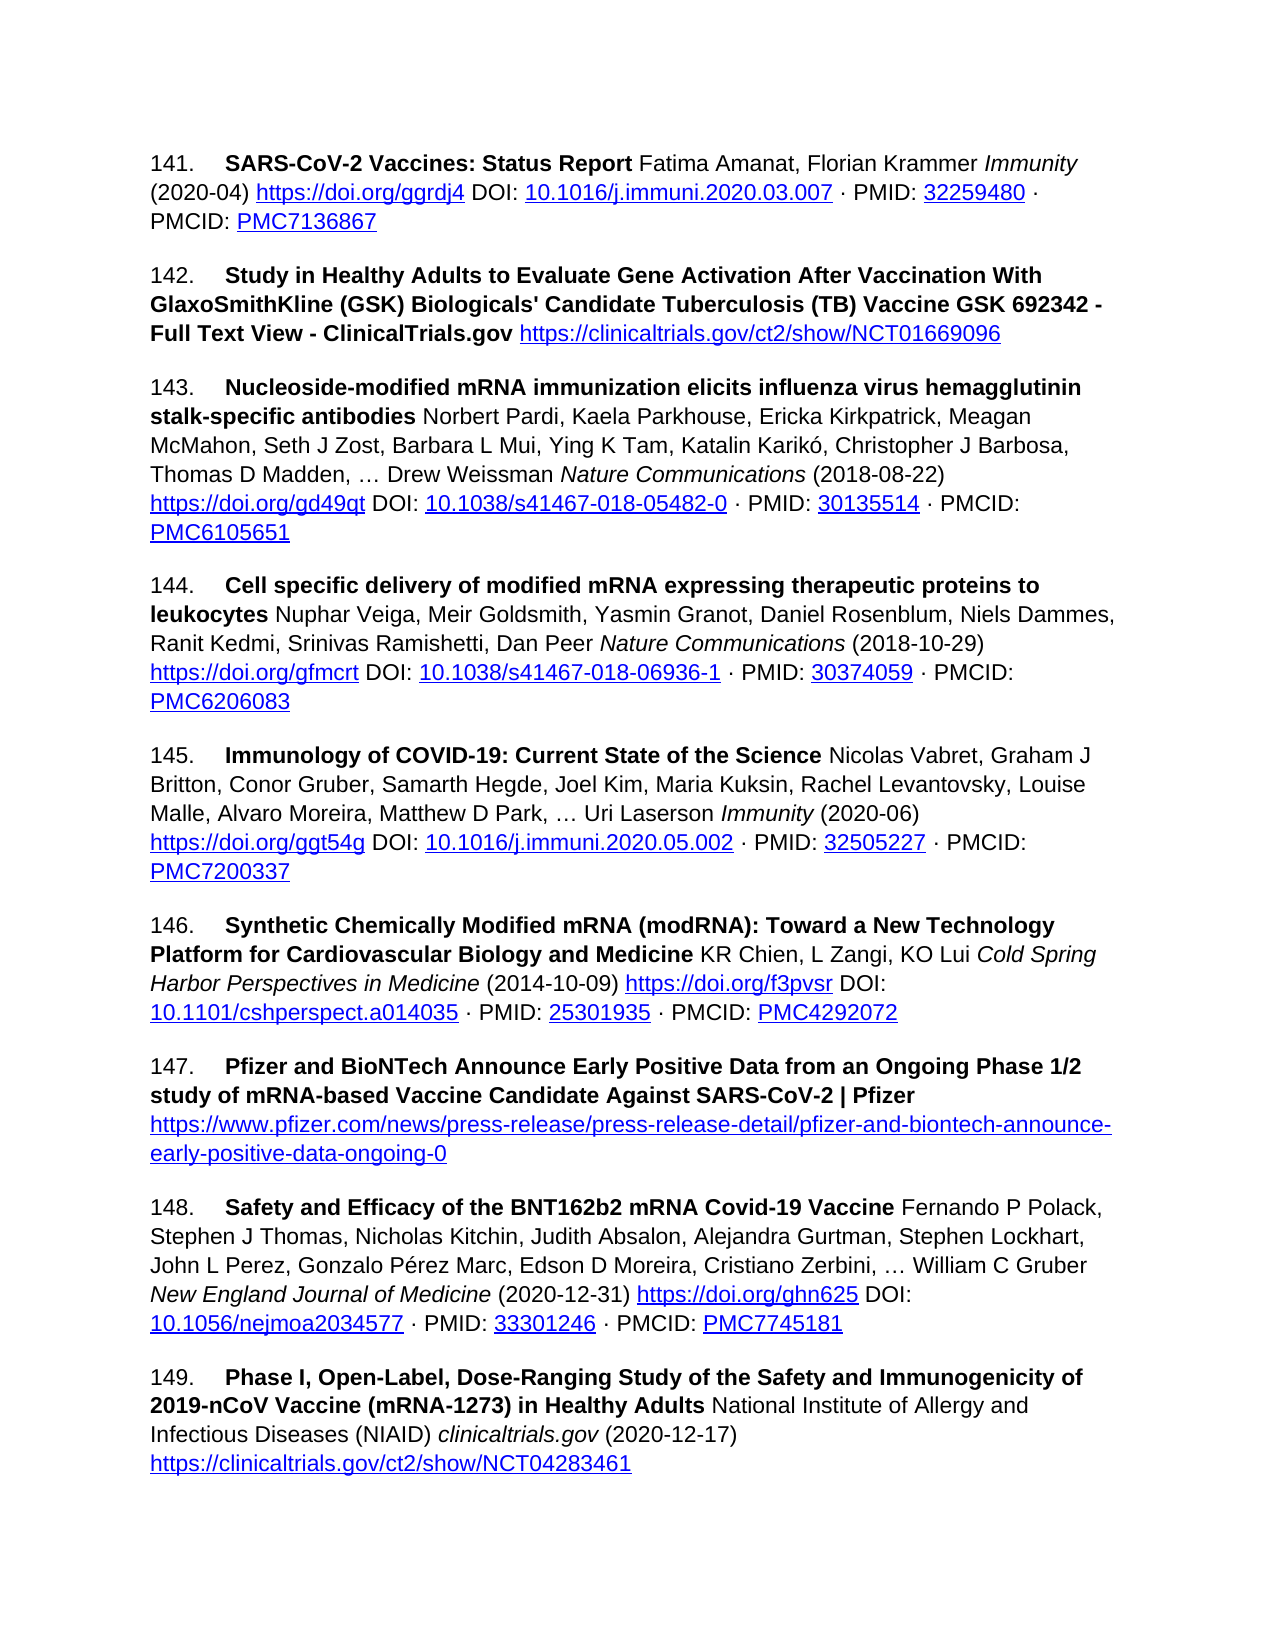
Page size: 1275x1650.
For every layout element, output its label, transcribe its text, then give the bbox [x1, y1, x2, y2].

text 146. Synthetic Chemically Modified mRNA (modRNA): Toward a New Technology Platform for Cardiovascular Biology and Medicine KR Chien, L Zangi, KO Lui Cold Spring Harbor Perspectives in Medicine (2014-10-09) https://doi.org/f3pvsr DOI: 10.1101/cshperspect.a014035 · PMID: 25301935 · PMCID: PMC4292072 [150, 912, 1125, 1025]
text 145. Immunology of COVID-19: Current State of the Science Nicolas Vabret, Graham J Britton, Conor Gruber, Samarth Hegde, Joel Kim, Maria Kuksin, Rachel Levantovsky, Louise Malle, Alvaro Moreira, Matthew D Park, … Uri Laserson Immunity (2020-06) https://doi.org/ggt54g DOI: 10.1016/j.immuni.2020.05.002 · PMID: 32505227 · PMCID: PMC7200337 [150, 742, 1125, 884]
text 147. Pfizer and BioNTech Announce Early Positive Data from an Ongoing Phase 1/2 study of mRNA-based Vaccine Candidate Against SARS-CoV-2 | Pfizer https://www.pfizer.com/news/press-release/press-release-detail/pfizer-and-biontech-announce-early-positive-data-ongoing-0 [150, 1053, 1125, 1166]
text 149. Phase I, Open-Label, Dose-Ranging Study of the Safety and Immunogenicity of 2019-nCoV Vaccine (mRNA-1273) in Healthy Adults National Institute of Allergy and Infectious Diseases (NIAID) clinicaltrials.gov (2020-12-17) https://clinicaltrials.gov/ct2/show/NCT04283461 [150, 1363, 1125, 1477]
text 148. Safety and Efficacy of the BNT162b2 mRNA Covid-19 Vaccine Fernando P Polack, Stephen J Thomas, Nicholas Kitchin, Judith Absalon, Alejandra Gurtman, Stephen Lockhart, John L Perez, Gonzalo Pérez Marc, Edson D Moreira, Cristiano Zerbini, … William C Gruber New England Journal of Medicine (2020-12-31) https://doi.org/ghn625 DOI: 10.1056/nejmoa2034577 · PMID: 33301246 · PMCID: PMC7745181 [150, 1194, 1125, 1336]
text 141. SARS-CoV-2 Vaccines: Status Report Fatima Amanat, Florian Krammer Immunity (2020-04) https://doi.org/ggrdj4 DOI: 10.1016/j.immuni.2020.03.007 · PMID: 32259480 · PMCID: PMC7136867 [150, 150, 1125, 234]
text 143. Nucleoside-modified mRNA immunization elicits influenza virus hemagglutinin stalk-specific antibodies Norbert Pardi, Kaela Parkhouse, Ericka Kirkpatrick, Meagan McMahon, Seth J Zost, Barbara L Mui, Ying K Tam, Katalin Karikó, Christopher J Barbosa, Thomas D Madden, … Drew Weissman Nature Communications (2018-08-22) https://doi.org/gd49qt DOI: 10.1038/s41467-018-05482-0 · PMID: 30135514 · PMCID: PMC6105651 [150, 374, 1125, 545]
text 144. Cell specific delivery of modified mRNA expressing therapeutic proteins to leukocytes Nuphar Veiga, Meir Goldsmith, Yasmin Granot, Daniel Rosenblum, Niels Dammes, Ranit Kedmi, Srinivas Ramishetti, Dan Peer Nature Communications (2018-10-29) https://doi.org/gfmcrt DOI: 10.1038/s41467-018-06936-1 · PMID: 30374059 · PMCID: PMC6206083 [150, 572, 1125, 715]
text 142. Study in Healthy Adults to Evaluate Gene Activation After Vaccination With GlaxoSmithKline (GSK) Biologicals' Candidate Tuberculosis (TB) Vaccine GSK 692342 - Full Text View - ClinicalTrials.gov https://clinicaltrials.gov/ct2/show/NCT01669096 [150, 262, 1125, 346]
